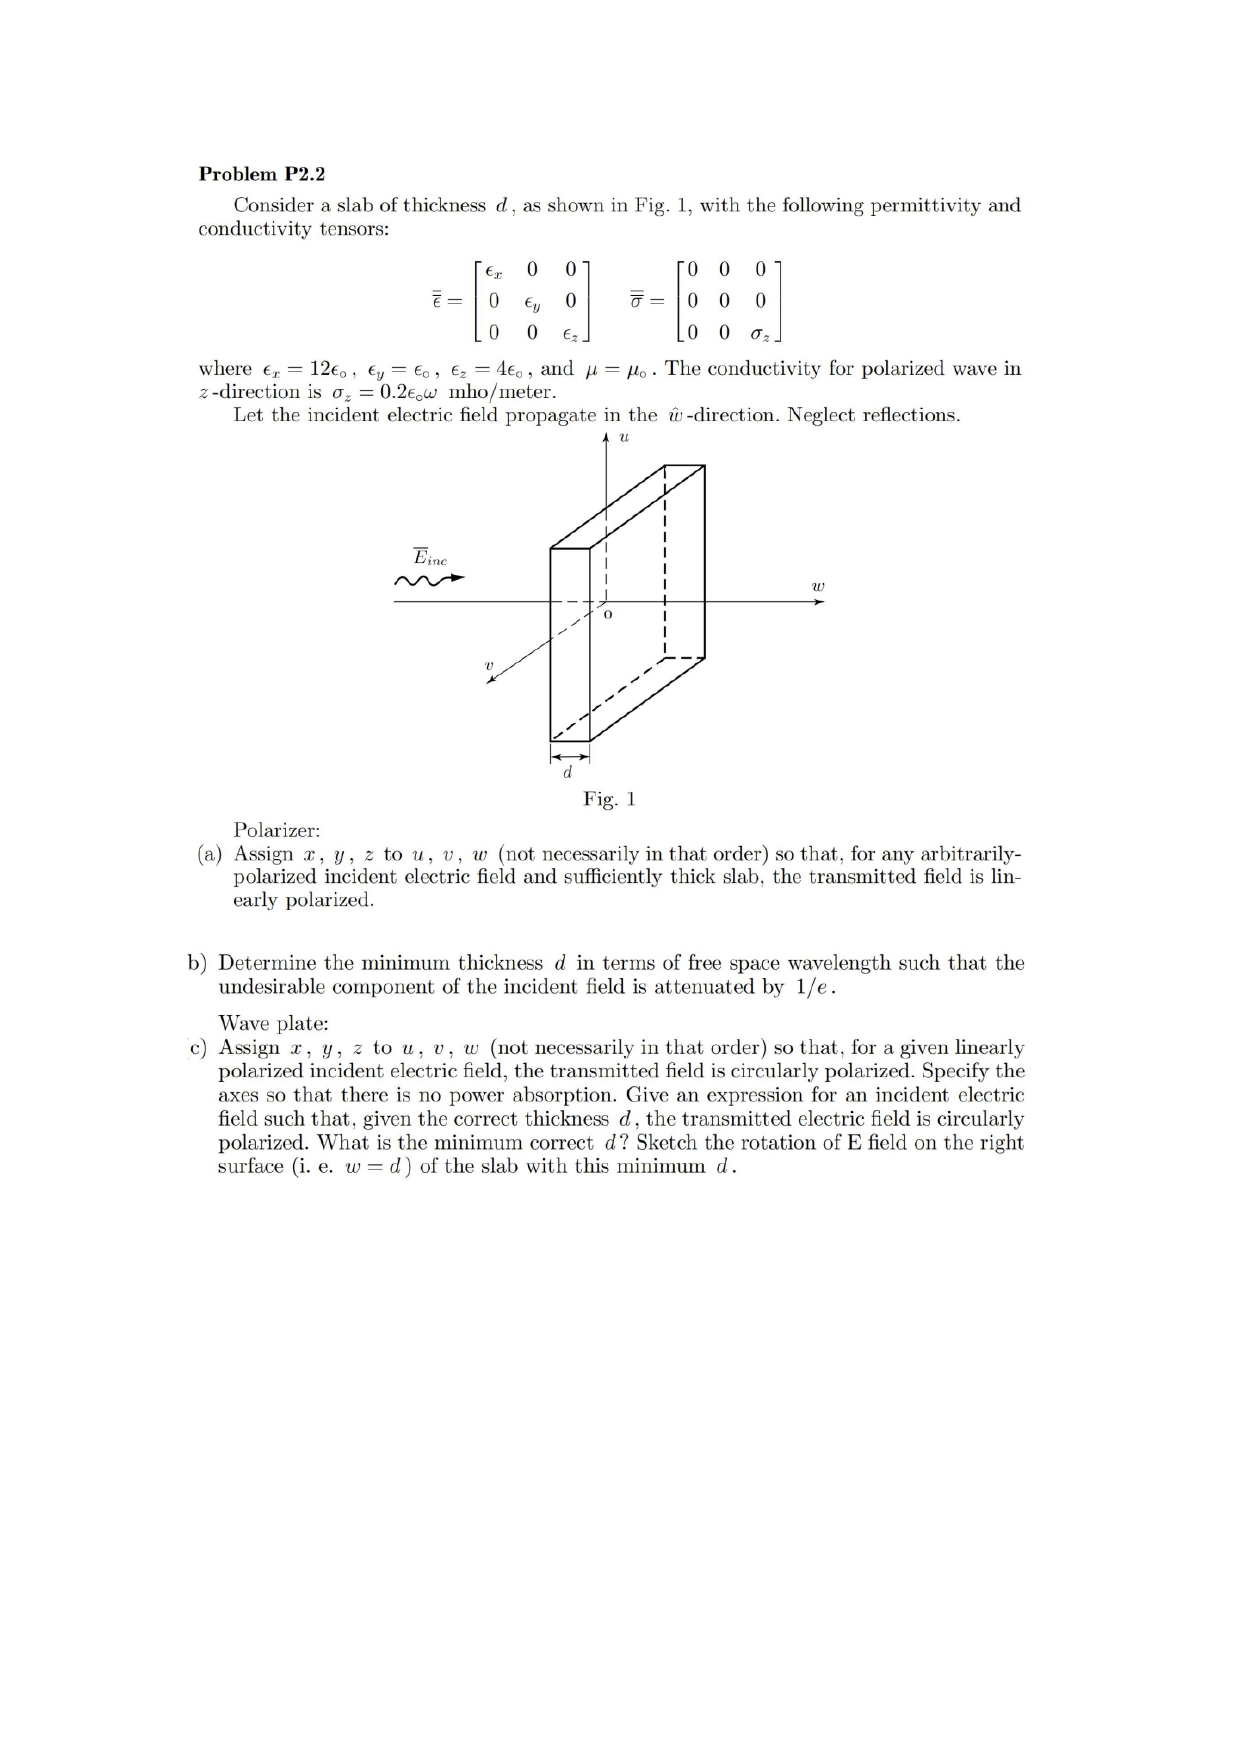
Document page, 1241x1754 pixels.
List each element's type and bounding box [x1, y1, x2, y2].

picture [187, 162, 1053, 1188]
